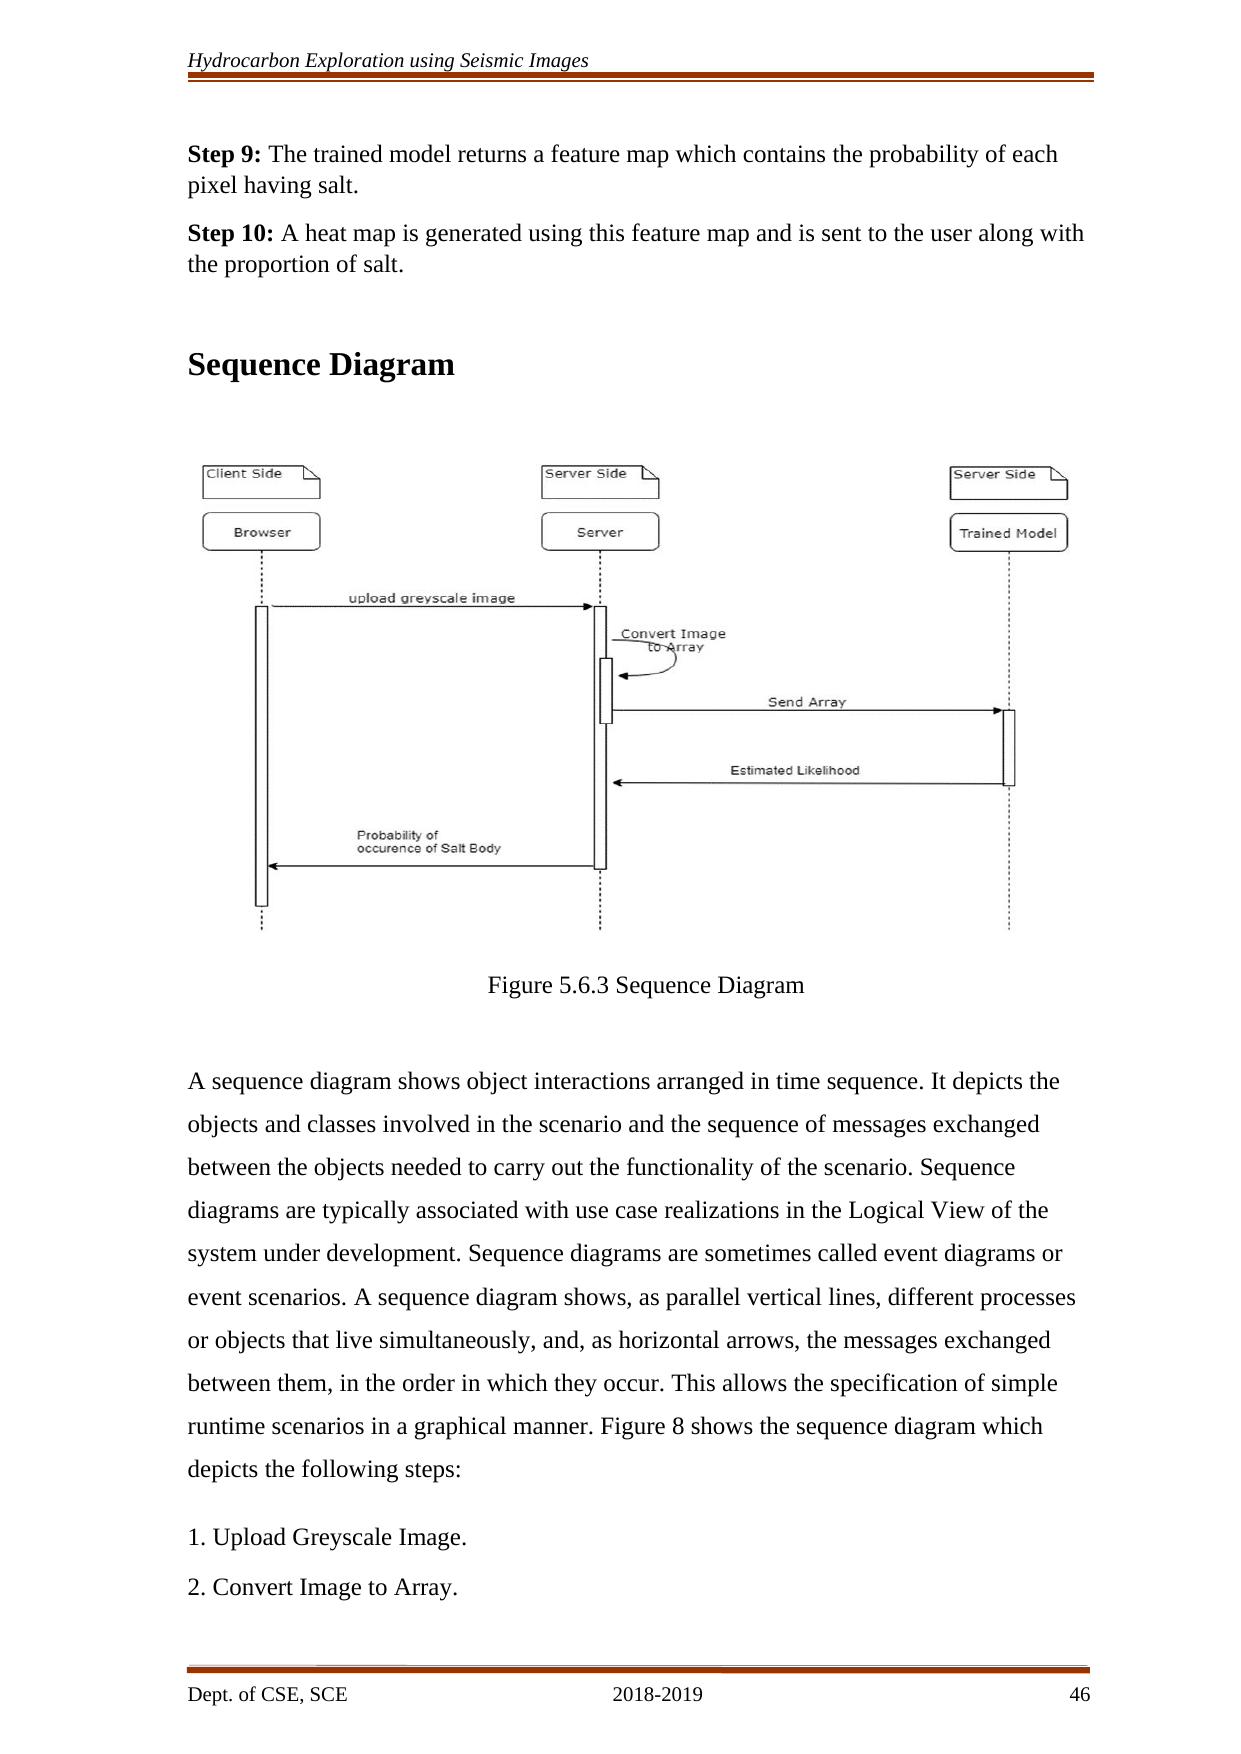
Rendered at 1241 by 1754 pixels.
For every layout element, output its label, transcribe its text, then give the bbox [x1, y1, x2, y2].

picture [187, 407, 1091, 952]
text 2. Convert Image to Array. [187, 1572, 1090, 1600]
text A sequence diagram shows object interactions arranged in time sequence. It depicts the objects and classes involved in the scenario and the sequence of messages exchanged between the objects needed to carry out the functionality of the scenario. Sequence diagrams are typically associated with use case realizations in the Logical View of the system under development. Sequence diagrams are sometimes called event diagrams or event scenarios. A sequence diagram shows, as parallel vertical lines, different processes or objects that live simultaneously, and, as horizontal arrows, the messages exchanged between them, in the order in which they occur. This allows the specification of simple runtime scenarios in a graphical manner. Figure 8 shows the sequence diagram which depicts the following steps: [187, 1066, 1090, 1483]
text Step 10: A heat map is generated using this feature map and is sent to the user along with the proportion of salt. [187, 218, 1090, 277]
subtitle Sequence Diagram [187, 344, 1090, 382]
text Step 9: The trained model returns a feature map which contains the probability of each pixel having salt. [187, 139, 1090, 199]
text Figure 5.6.3 Sequence Diagram [412, 971, 1090, 999]
subtitle 1. Upload Greyscale Image. [187, 1522, 1090, 1551]
